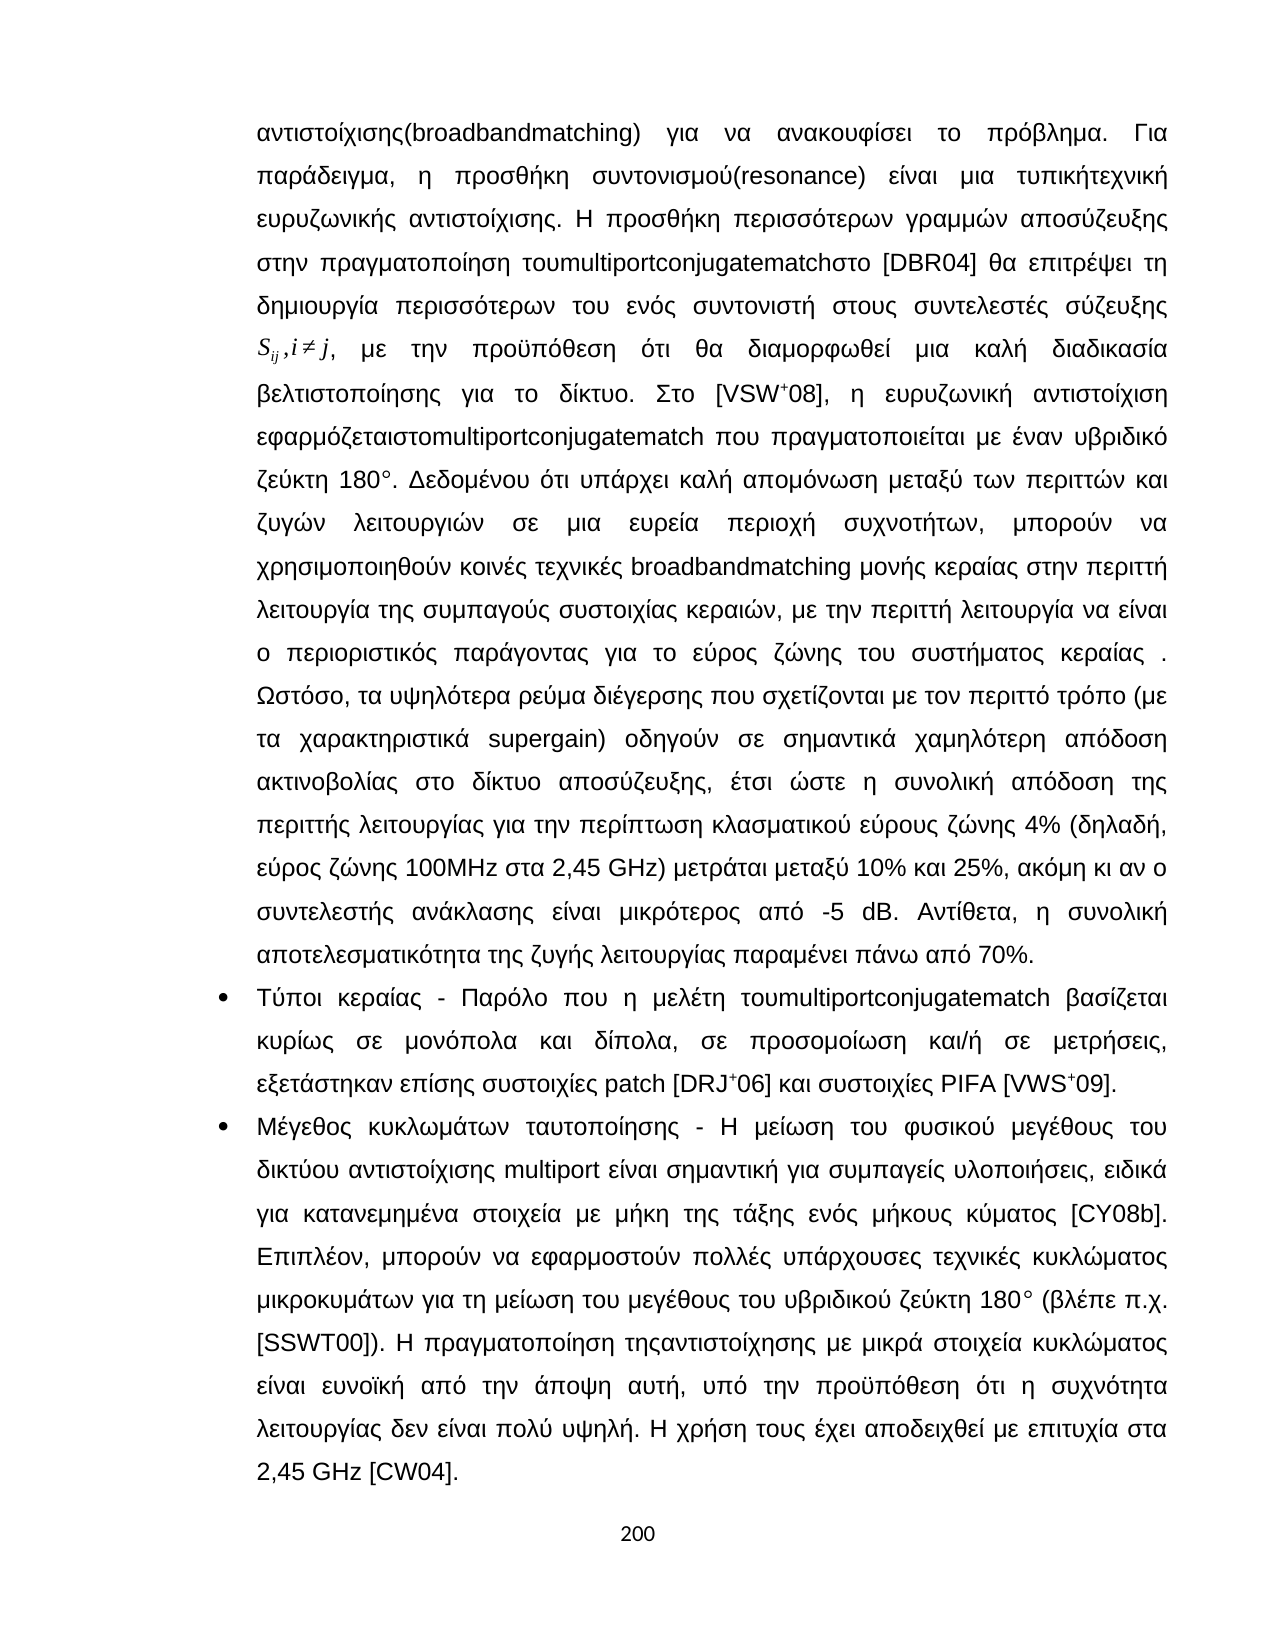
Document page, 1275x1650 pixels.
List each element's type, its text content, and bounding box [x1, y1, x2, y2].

list Τύποι κεραίας - Παρόλο που η μελέτη τουmultiportconjugatematch βασίζεται κυρίως σε μονόπολα και δίπολα, σε προσομοίωση και/ή σε μετρήσεις, εξετάστηκαν επίσης συστοιχίες patch [DRJ+06] και συστοιχίες PIFA [VWS+09]. [219, 983, 1169, 1098]
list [219, 118, 1169, 968]
list Μέγεθος κυκλωμάτων ταυτοποίησης - Η μείωση του φυσικού μεγέθους του δικτύου αντιστοίχισης multiport είναι σημαντική για συμπαγείς υλοποιήσεις, ειδικά για κατανεμημένα στοιχεία με μήκη της τάξης ενός μήκους κύματος [CY08b]. Επιπλέον, μπορούν να εφαρμοστούν πολλές υπάρχουσες τεχνικές κυκλώματος μικροκυμάτων για τη μείωση του μεγέθους του υβριδικού ζεύκτη 180 (βλέπε π.χ. [SSWT00]). Η πραγματοποίηση τηςαντιστοίχησης με μικρά στοιχεία κυκλώματος είναι ευνοϊκή από την άποψη αυτή, υπό την προϋπόθεση ότι η συχνότητα λειτουργίας δεν είναι πολύ υψηλή. Η χρήση τους έχει αποδειχθεί με επιτυχία στα 2,45 GHz [CW04]. [219, 1112, 1169, 1486]
